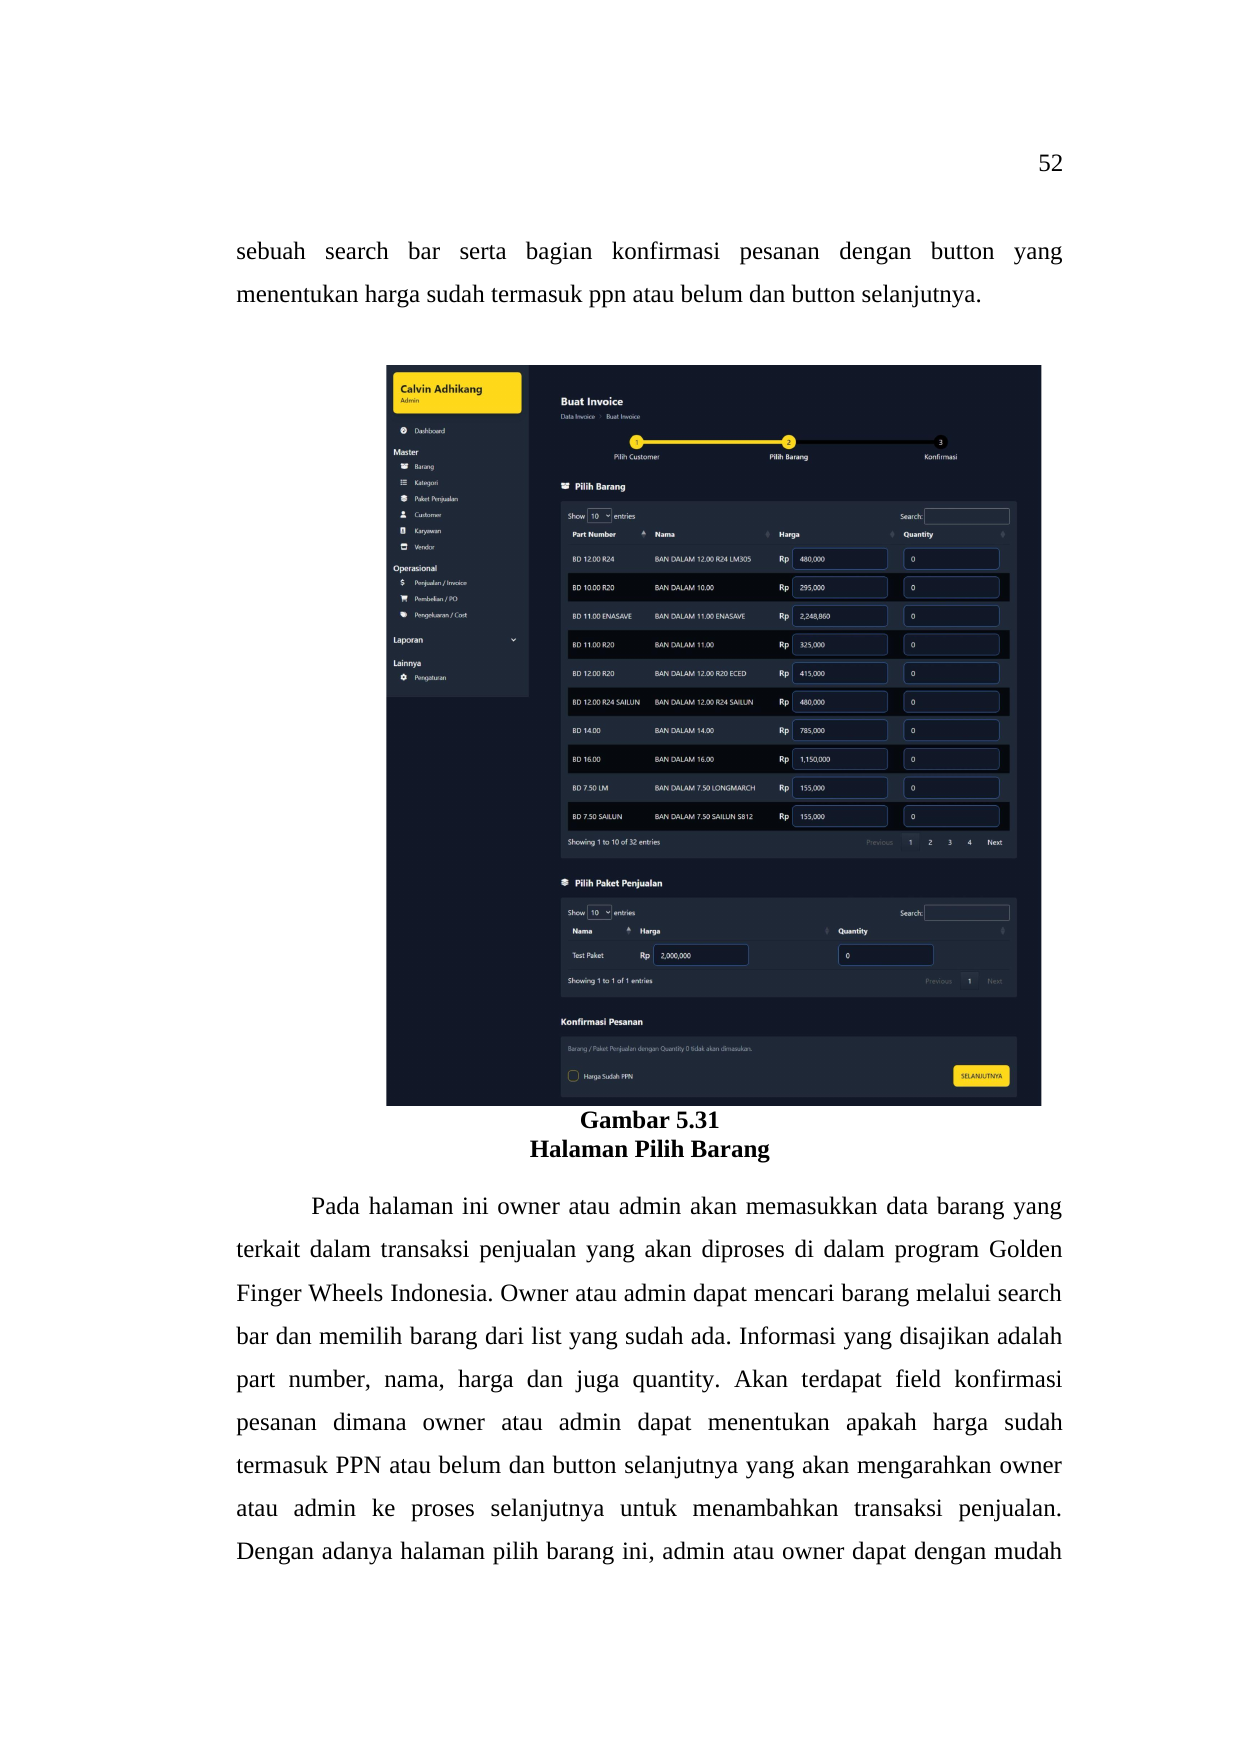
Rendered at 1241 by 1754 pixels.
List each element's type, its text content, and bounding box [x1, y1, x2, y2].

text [236, 1191, 1063, 1565]
text Gambar 5.31 [236, 1105, 1063, 1134]
text Halaman Pilih Barang [236, 1134, 1063, 1163]
picture [386, 365, 1042, 1106]
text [236, 236, 1063, 308]
